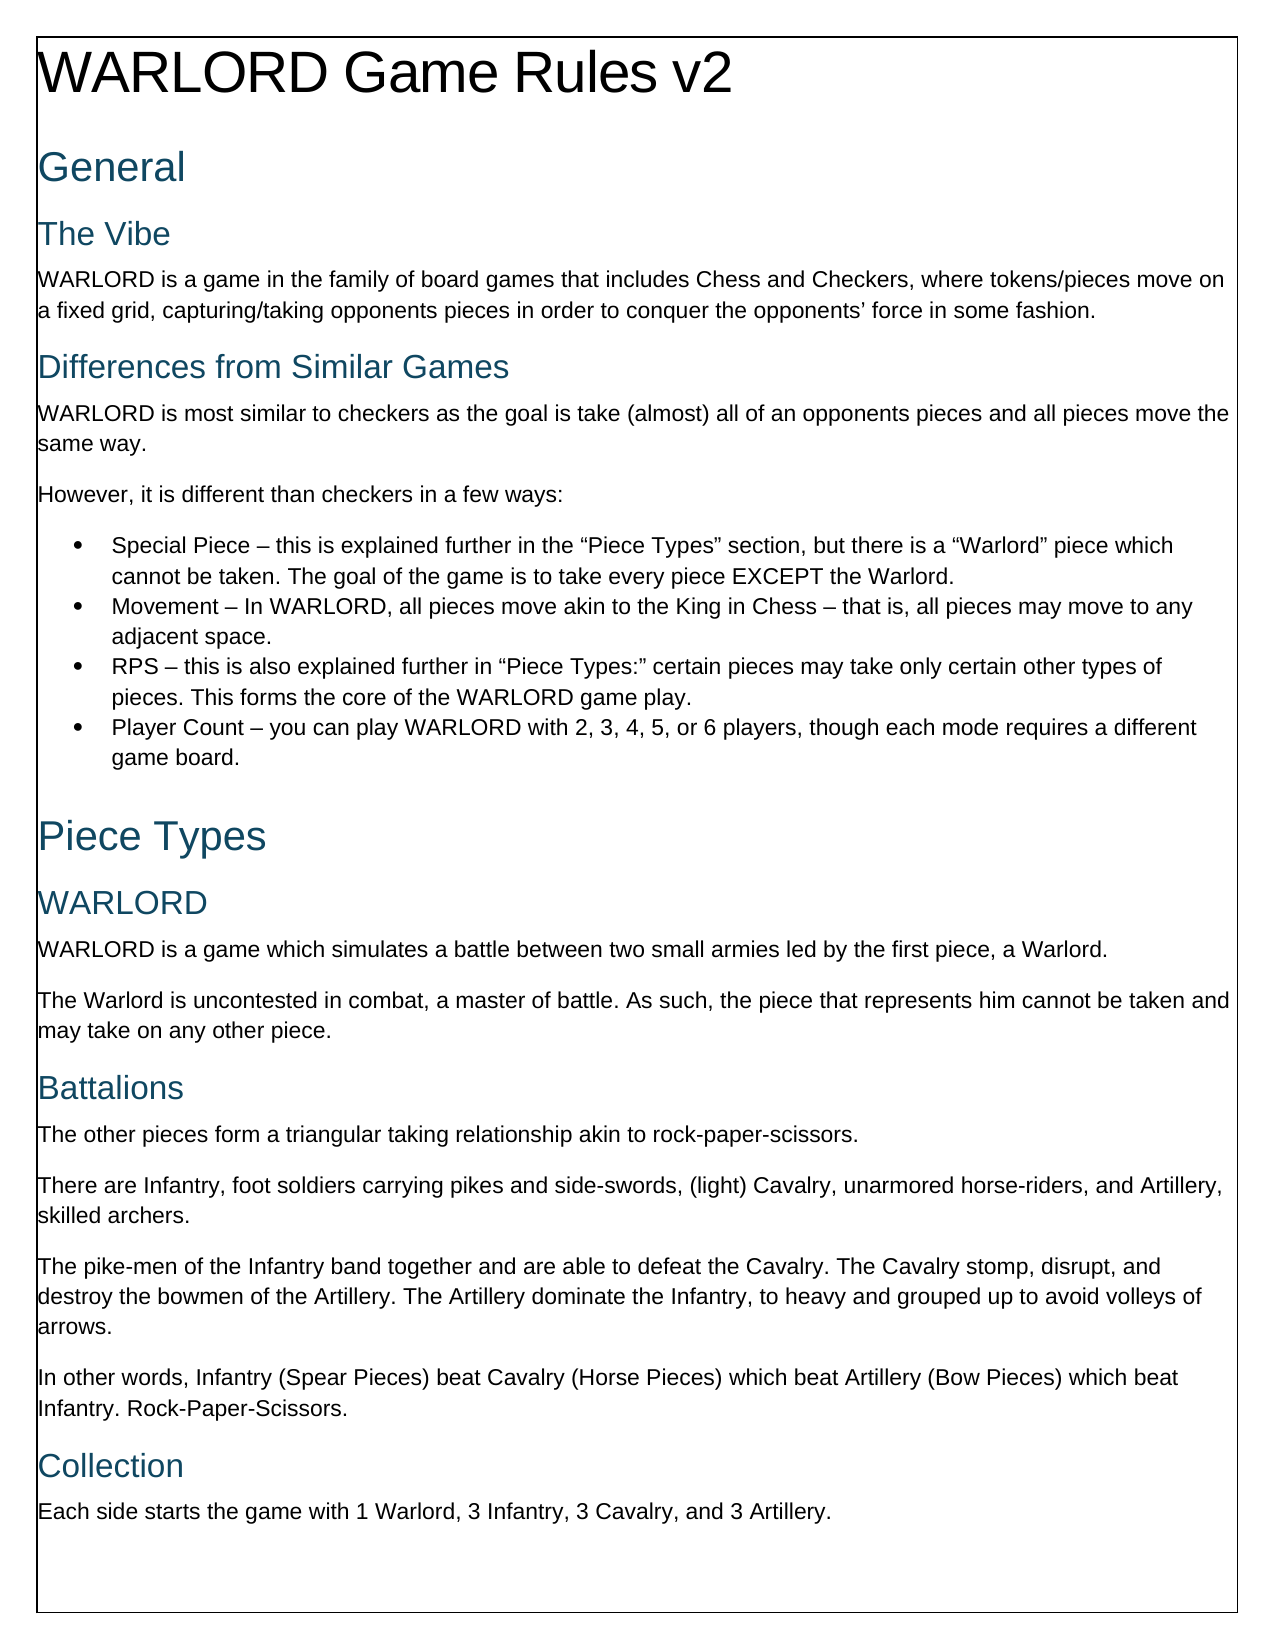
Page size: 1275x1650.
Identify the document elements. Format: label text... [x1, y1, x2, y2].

text Each side starts the game with 1 Warlord, 3 Infantry, 3 Cavalry, and 3 Artillery. [38, 1498, 1237, 1524]
subtitle Collection [38, 1446, 1237, 1484]
list Player Count – you can play WARLORD with 2, 3, 4, 5, or 6 players, though each mode requires a different game board. [74, 714, 1237, 770]
subtitle Piece Types [38, 812, 1237, 859]
text WARLORD is a game which simulates a battle between two small armies led by the first piece, a Warlord. [38, 936, 1237, 962]
subtitle General [38, 142, 1237, 190]
subtitle Battalions [38, 1068, 1237, 1107]
text There are Infantry, foot soldiers carrying pikes and side-swords, (light) Cavalry, unarmored horse-riders, and Artillery, skilled archers. [38, 1172, 1237, 1228]
subtitle The Vibe [38, 214, 1237, 252]
title WARLORD Game Rules v2 [38, 38, 1237, 104]
text The other pieces form a triangular taking relationship akin to rock-paper-scissors. [38, 1121, 1237, 1147]
text The Warlord is uncontested in combat, a master of battle. As such, the piece that represents him cannot be taken and may take on any other piece. [38, 987, 1237, 1043]
list RPS – this is also explained further in “Piece Types:” certain pieces may take only certain other types of pieces. This forms the core of the WARLORD game play. [74, 653, 1237, 710]
text The pike-men of the Infantry band together and are able to defeat the Cavalry. The Cavalry stomp, disrupt, and destroy the bowmen of the Artillery. The Artillery dominate the Infantry, to heavy and grouped up to avoid volleys of arrows. [38, 1253, 1237, 1340]
text WARLORD is most similar to checkers as the goal is take (almost) all of an opponents pieces and all pieces move the same way. [38, 400, 1237, 457]
subtitle WARLORD [38, 883, 1237, 922]
list Movement – In WARLORD, all pieces move akin to the King in Chess – that is, all pieces may move to any adjacent space. [74, 593, 1237, 649]
list Special Piece – this is explained further in the “Piece Types” section, but there is a “Warlord” piece which cannot be taken. The goal of the game is to take every piece EXCEPT the Warlord. [74, 532, 1237, 589]
text In other words, Infantry (Spear Pieces) beat Cavalry (Horse Pieces) which beat Artillery (Bow Pieces) which beat Infantry. Rock-Paper-Scissors. [38, 1364, 1237, 1421]
text WARLORD is a game in the family of board games that includes Chess and Checkers, where tokens/pieces move on a fixed grid, capturing/taking opponents pieces in order to conquer the opponents’ force in some fashion. [38, 266, 1237, 323]
text However, it is different than checkers in a few ways: [38, 481, 1237, 508]
subtitle Differences from Similar Games [38, 348, 1237, 386]
